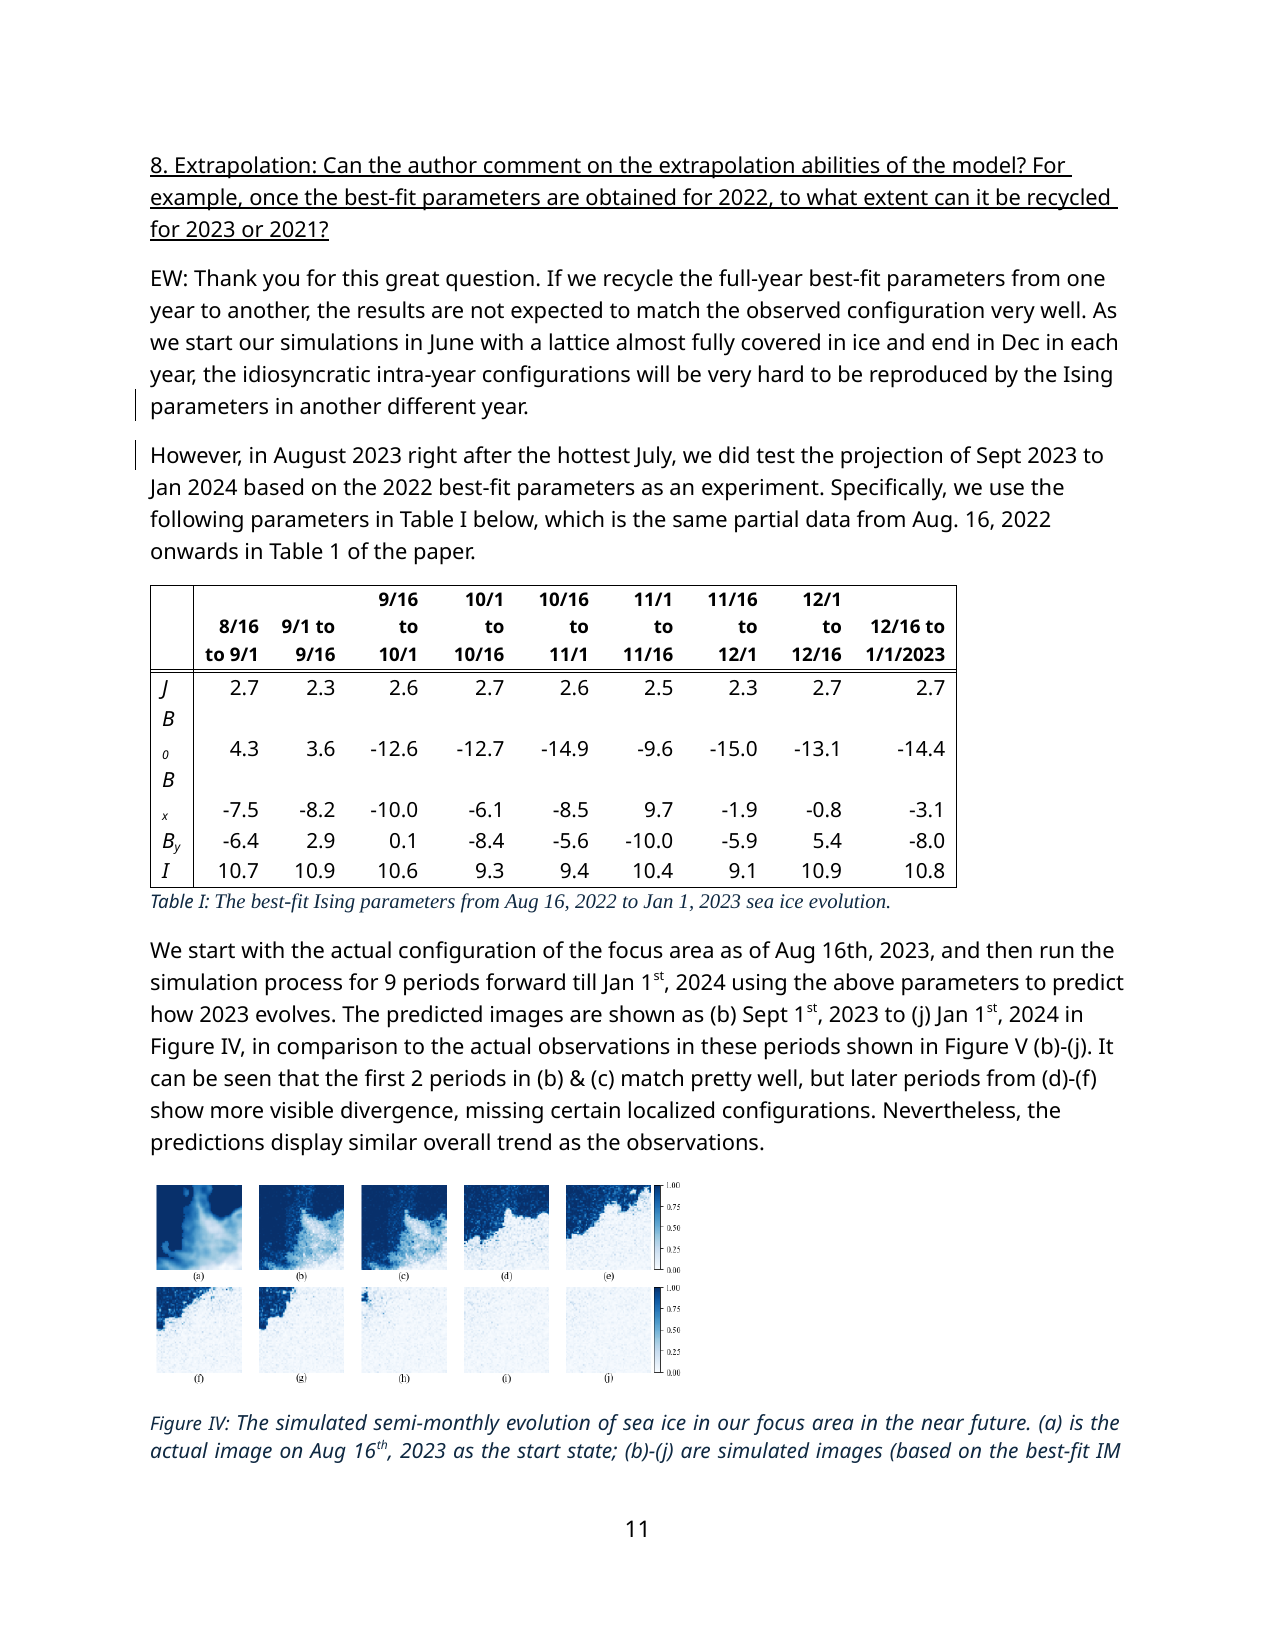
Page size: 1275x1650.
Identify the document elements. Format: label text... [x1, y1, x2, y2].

table_cell -8.2 [270, 765, 346, 826]
table_cell 10.6 [346, 857, 429, 887]
table_header 10/1 to 10/16 [429, 586, 516, 669]
table_cell -12.6 [346, 704, 429, 765]
table_cell -12.7 [429, 704, 516, 765]
table_cell -8.0 [853, 826, 956, 857]
table_cell 10.8 [853, 857, 956, 887]
table_cell B0 [151, 704, 193, 765]
table_header 10/16 to 11/1 [516, 586, 600, 669]
table_cell -8.4 [429, 826, 516, 857]
table_cell -14.9 [516, 704, 600, 765]
table_cell 4.3 [194, 704, 270, 765]
table_header 11/1 to 11/16 [600, 586, 684, 669]
table_cell -1.9 [684, 765, 769, 826]
table_header [151, 586, 193, 669]
table_cell -9.6 [600, 704, 684, 765]
table_cell 10.9 [769, 857, 853, 887]
table_header 12/1 to 12/16 [769, 586, 853, 669]
table_cell -3.1 [853, 765, 956, 826]
picture [150, 1175, 686, 1389]
table_cell 5.4 [769, 826, 853, 857]
table_cell 10.7 [194, 857, 270, 887]
table_cell 2.7 [194, 673, 270, 704]
table_cell 2.7 [429, 673, 516, 704]
table_header 9/16 to 10/1 [346, 586, 429, 669]
table_cell -14.4 [853, 704, 956, 765]
table_cell 10.9 [270, 857, 346, 887]
text However, in August 2023 right after the hottest July, we did test the projection of Sept 2023 to Jan 2024 based on the 2022 best-fit parameters as an experiment. Specifically, we use the following parameters in Table I below, which is the same partial data from Aug. 16, 2022 onwards in Table 1 of the paper. [150, 440, 1125, 566]
table_cell 9.7 [600, 765, 684, 826]
table_cell 2.3 [684, 673, 769, 704]
table_cell 9.1 [684, 857, 769, 887]
table_cell 2.9 [270, 826, 346, 857]
table_cell 2.3 [270, 673, 346, 704]
table_cell -5.9 [684, 826, 769, 857]
table_header 11/16 to 12/1 [684, 586, 769, 669]
text We start with the actual configuration of the focus area as of Aug 16th, 2023, and then run the simulation process for 9 periods forward till Jan 1st, 2024 using the above parameters to predict how 2023 evolves. The predicted images are shown as (b) Sept 1st, 2023 to (j) Jan 1st, 2024 in Figure IV, in comparison to the actual observations in these periods shown in Figure V (b)-(j). It can be seen that the first 2 periods in (b) & (c) match pretty well, but later periods from (d)-(f) show more visible divergence, missing certain localized configurations. Nevertheless, the predictions display similar overall trend as the observations. [150, 934, 1125, 1157]
table_cell 2.7 [853, 673, 956, 704]
table_cell 2.7 [769, 673, 853, 704]
table_cell -15.0 [684, 704, 769, 765]
table_cell 2.5 [600, 673, 684, 704]
table_header 12/16 to 1/1/2023 [853, 586, 956, 669]
table_cell 0.1 [346, 826, 429, 857]
table_cell -13.1 [769, 704, 853, 765]
text Table I: The best-fit Ising parameters from Aug 16, 2022 to Jan 1, 2023 sea ice evolution. [150, 888, 1125, 914]
table_cell -7.5 [194, 765, 270, 826]
table_cell By [151, 826, 193, 857]
table_cell J [151, 673, 193, 704]
table_cell 2.6 [346, 673, 429, 704]
table_cell -8.5 [516, 765, 600, 826]
table_cell I [151, 857, 193, 887]
text 8. Extrapolation: Can the author comment on the extrapolation abilities of the model? For example, once the best-fit parameters are obtained for 2022, to what extent can it be recycled for 2023 or 2021? [150, 150, 1125, 244]
table_cell -5.6 [516, 826, 600, 857]
table_cell -10.0 [600, 826, 684, 857]
table_cell 3.6 [270, 704, 346, 765]
table_cell Bx [151, 765, 193, 826]
table_header 8/16 to 9/1 [194, 586, 270, 669]
table_cell -6.4 [194, 826, 270, 857]
table_cell 10.4 [600, 857, 684, 887]
text EW: Thank you for this great question. If we recycle the full-year best-fit parameters from one year to another, the results are not expected to match the observed configuration very well. As we start our simulations in June with a lattice almost fully covered in ice and end in Dec in each year, the idiosyncratic intra-year configurations will be very hard to be reproduced by the Ising parameters in another different year. [150, 263, 1125, 421]
table_header 9/1 to 9/16 [270, 586, 346, 669]
table_cell -0.8 [769, 765, 853, 826]
table_cell -6.1 [429, 765, 516, 826]
table_cell -10.0 [346, 765, 429, 826]
table_cell 2.6 [516, 673, 600, 704]
table_cell 9.3 [429, 857, 516, 887]
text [150, 1408, 1125, 1464]
table_cell 9.4 [516, 857, 600, 887]
